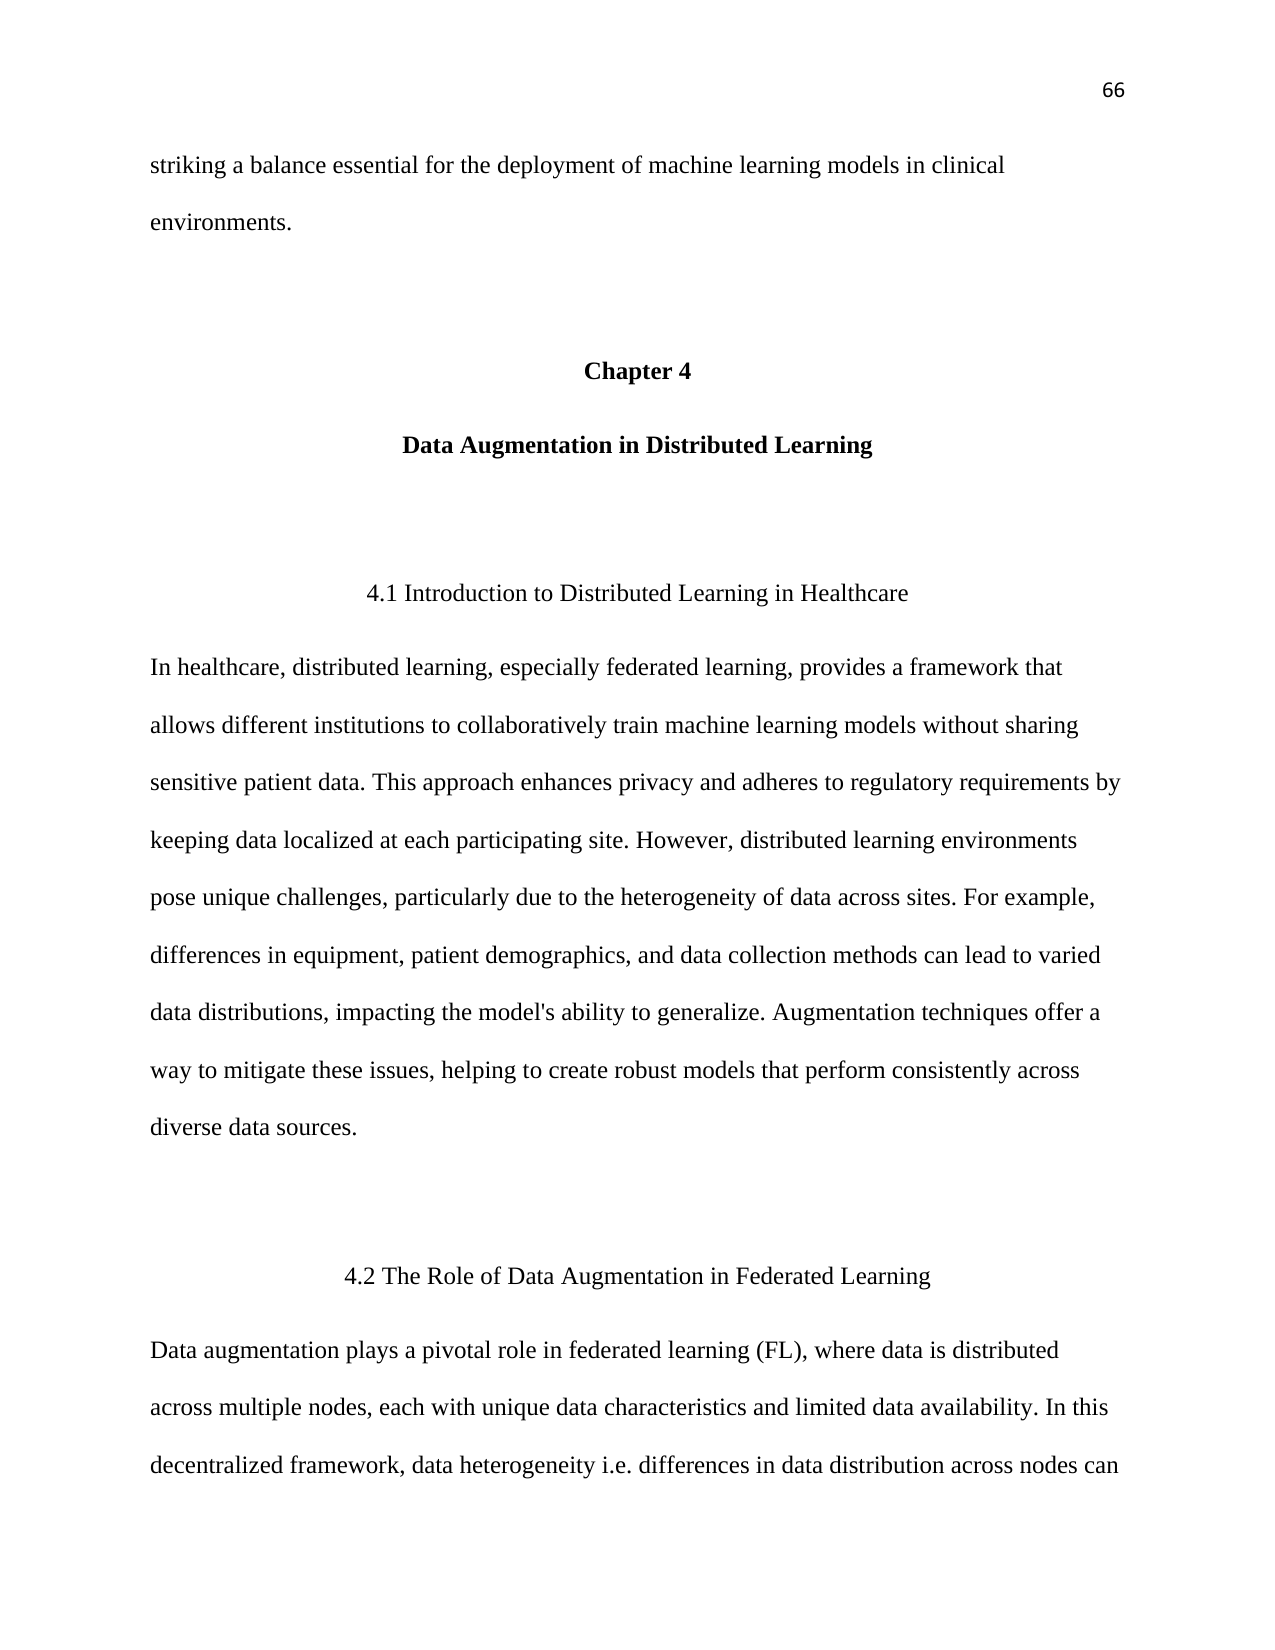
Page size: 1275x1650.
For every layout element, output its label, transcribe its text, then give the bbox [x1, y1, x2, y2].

text 4.2 The Role of Data Augmentation in Federated Learning [150, 1261, 1125, 1289]
text 4.1 Introduction to Distributed Learning in Healthcare [150, 578, 1125, 607]
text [150, 1335, 1125, 1479]
text Chapter 4 [150, 356, 1125, 384]
text Data Augmentation in Distributed Learning [150, 430, 1125, 459]
text In healthcare, distributed learning, especially federated learning, provides a framework that allows different institutions to collaboratively train machine learning models without sharing sensitive patient data. This approach enhances privacy and adheres to regulatory requirements by keeping data localized at each participating site. However, distributed learning environments pose unique challenges, particularly due to the heterogeneity of data across sites. For example, differences in equipment, patient demographics, and data collection methods can lead to varied data distributions, impacting the model's ability to generalize. Augmentation techniques offer a way to mitigate these issues, helping to create robust models that perform consistently across diverse data sources. [150, 652, 1125, 1141]
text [150, 150, 1125, 236]
